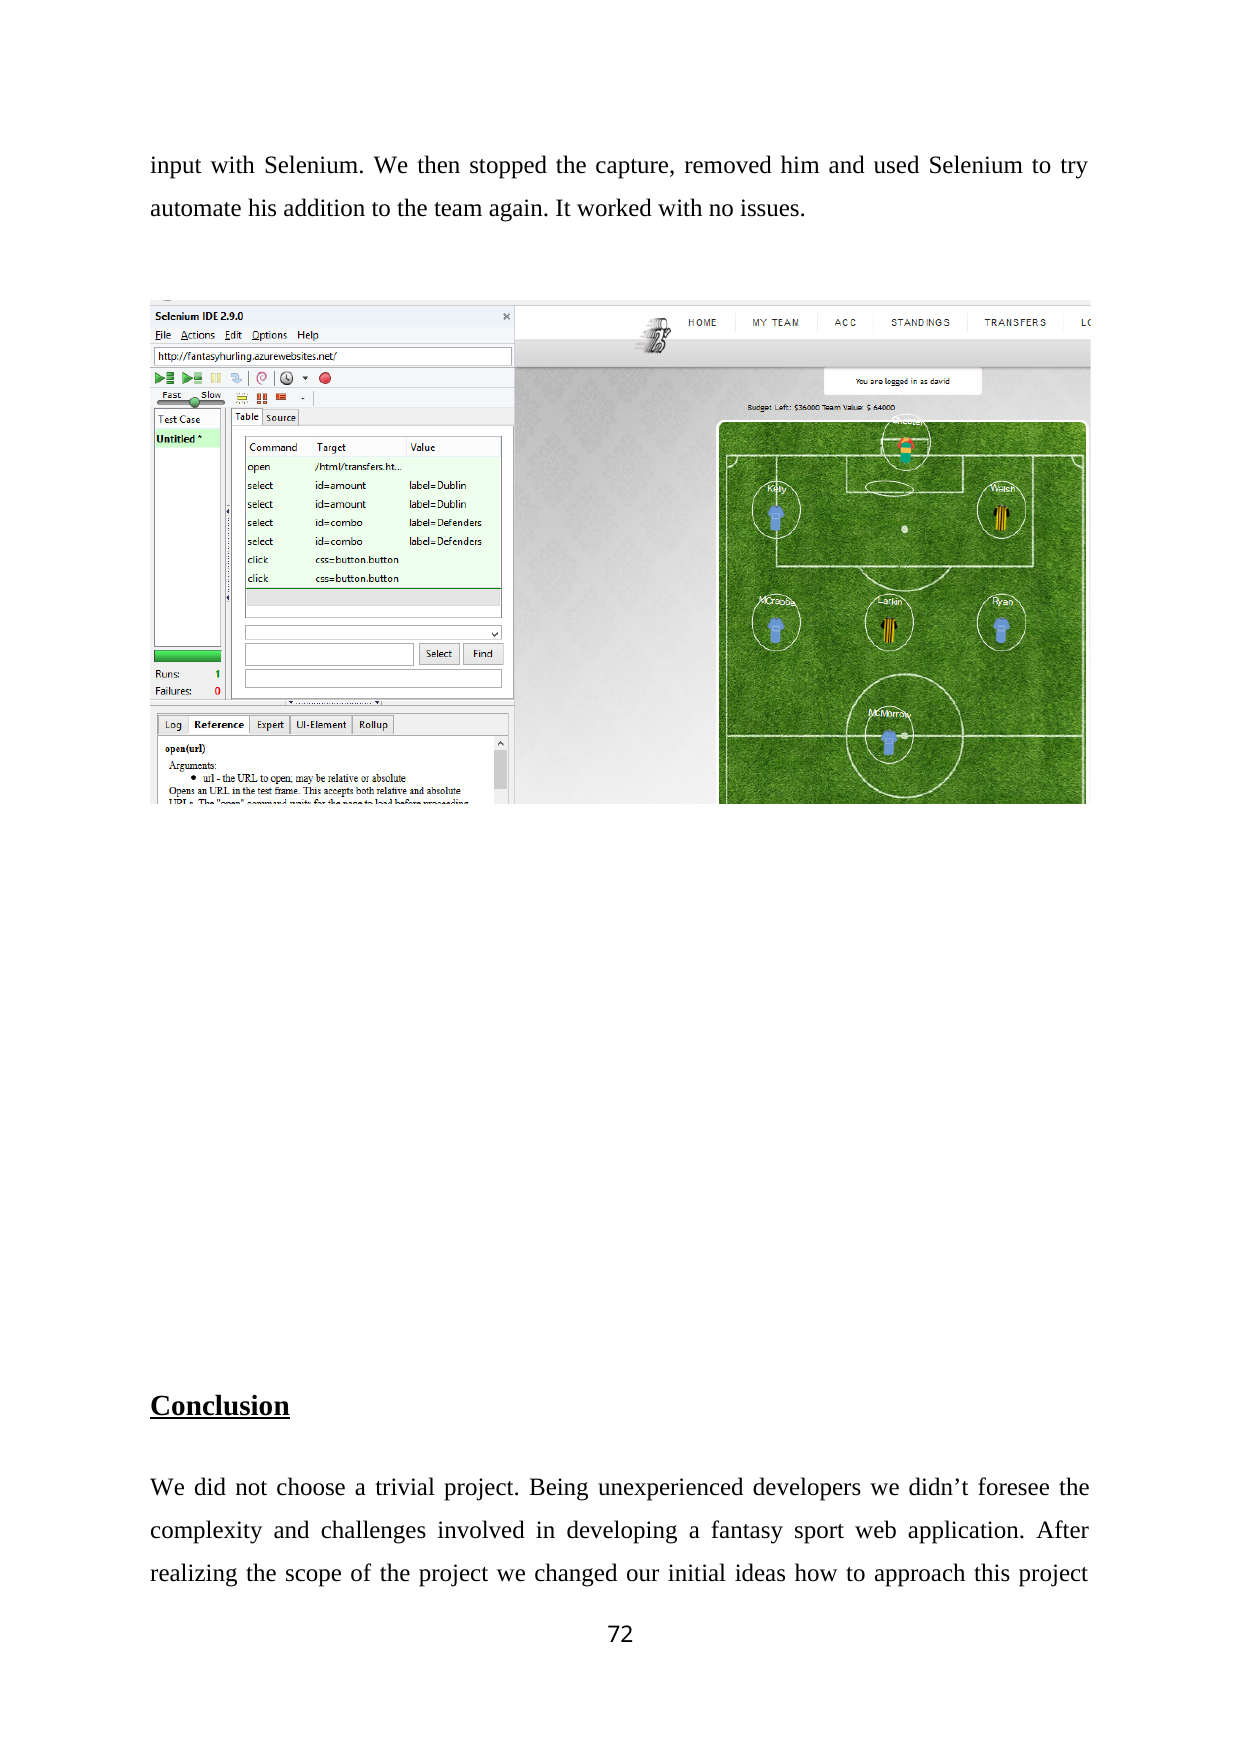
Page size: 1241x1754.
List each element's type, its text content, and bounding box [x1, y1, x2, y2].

subtitle Conclusion [150, 1388, 1090, 1422]
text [150, 150, 1090, 222]
picture [150, 300, 1091, 804]
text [150, 1472, 1090, 1587]
